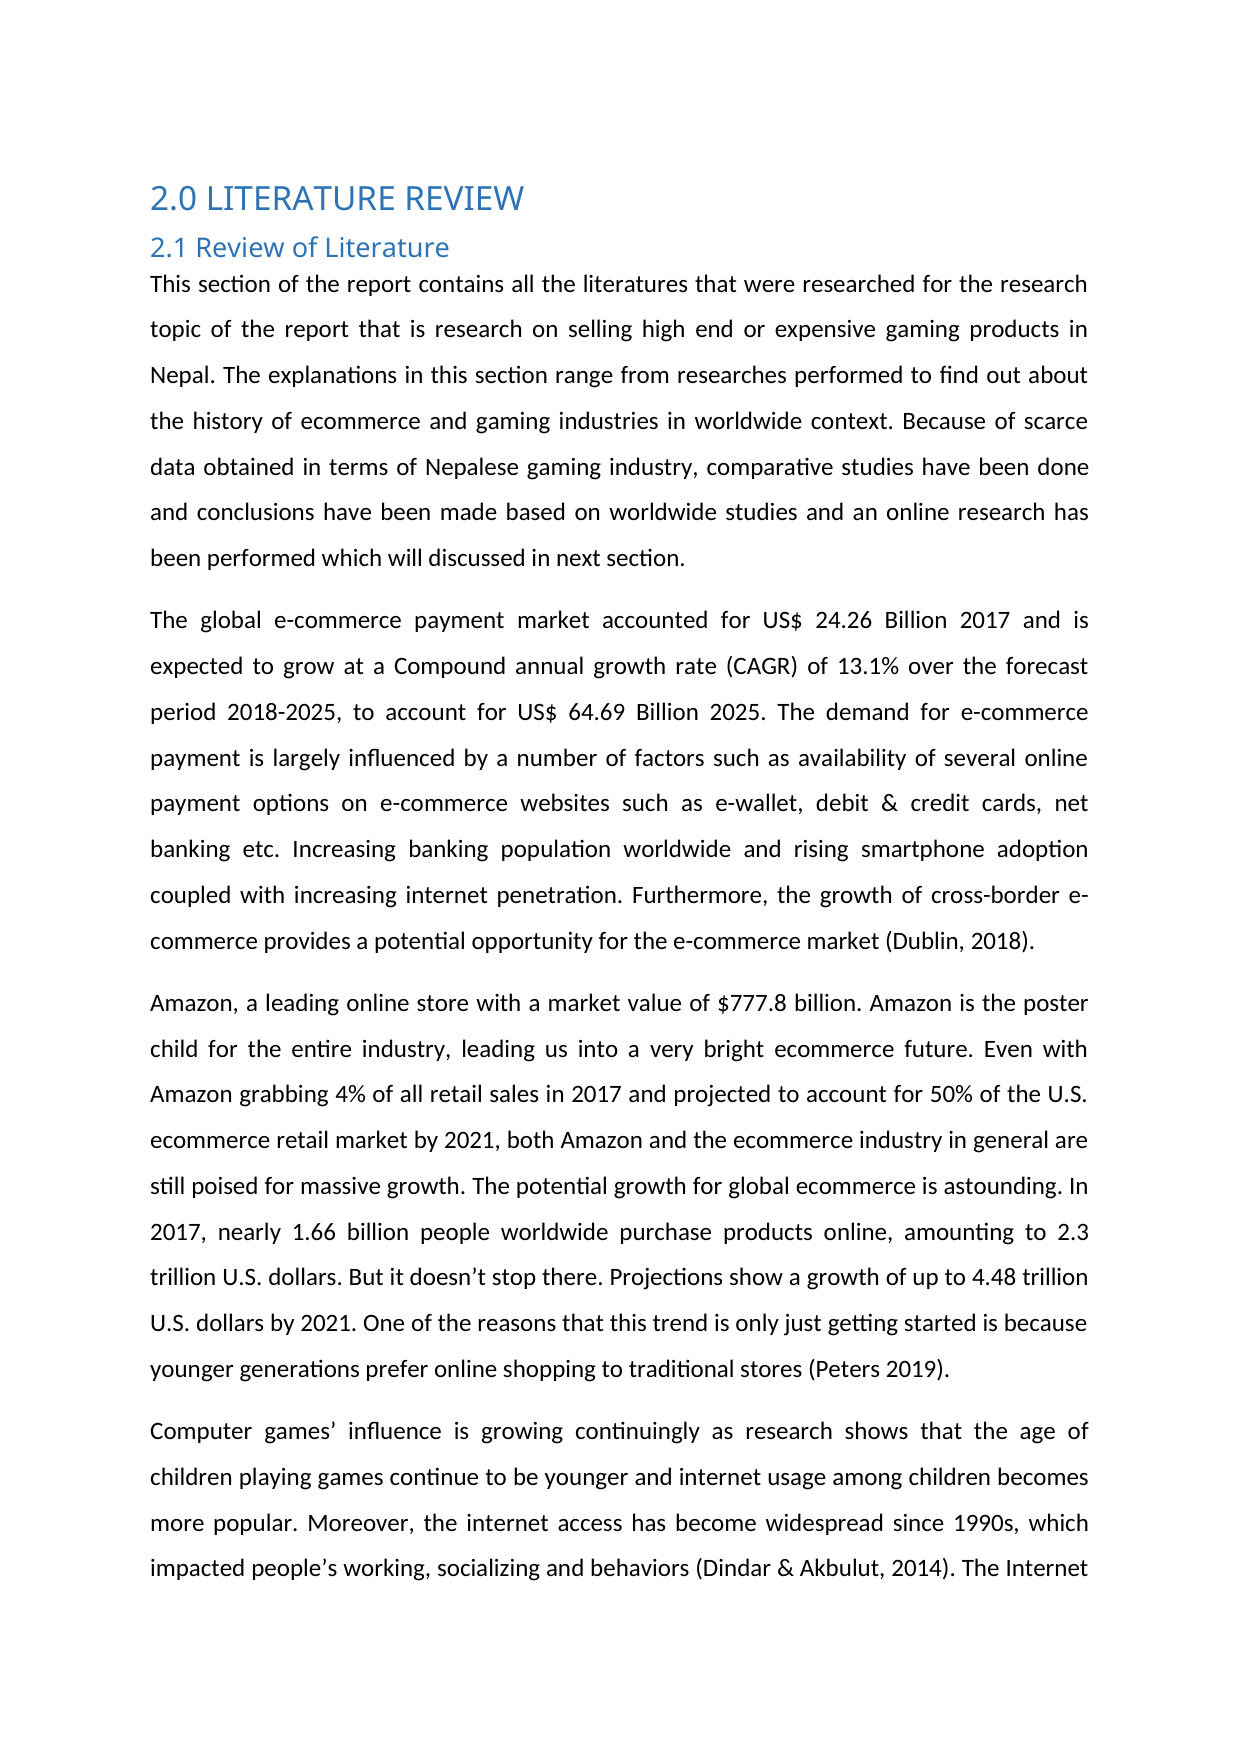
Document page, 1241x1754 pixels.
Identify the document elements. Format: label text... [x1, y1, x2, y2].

subtitle 2.1 Review of Literature [150, 228, 1090, 265]
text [150, 1415, 1090, 1583]
text Amazon, a leading online store with a market value of $777.8 billion. Amazon is the poster child for the entire industry, leading us into a very bright ecommerce future. Even with Amazon grabbing 4% of all retail sales in 2017 and projected to account for 50% of the U.S. ecommerce retail market by 2021, both Amazon and the ecommerce industry in general are still poised for massive growth. The potential growth for global ecommerce is astounding. In 2017, nearly 1.66 billion people worldwide purchase products online, amounting to 2.3 trillion U.S. dollars. But it doesn’t stop there. Projections show a growth of up to 4.48 trillion U.S. dollars by 2021. One of the reasons that this trend is only just getting started is because younger generations prefer online shopping to traditional stores (Peters 2019). [150, 987, 1090, 1383]
text The global e-commerce payment market accounted for US$ 24.26 Billion 2017 and is expected to grow at a Compound annual growth rate (CAGR) of 13.1% over the forecast period 2018-2025, to account for US$ 64.69 Billion 2025. The demand for e-commerce payment is largely influenced by a number of factors such as availability of several online payment options on e-commerce websites such as e-wallet, debit & credit cards, net banking etc. Increasing banking population worldwide and rising smartphone adoption coupled with increasing internet penetration. Furthermore, the growth of cross-border e-commerce provides a potential opportunity for the e-commerce market (Dublin, 2018). [150, 605, 1090, 955]
text This section of the report contains all the literatures that were researched for the research topic of the report that is research on selling high end or expensive gaming products in Nepal. The explanations in this section range from researches performed to find out about the history of ecommerce and gaming industries in worldwide context. Because of scarce data obtained in terms of Nepalese gaming industry, comparative studies have been done and conclusions have been made based on worldwide studies and an online research has been performed which will discussed in next section. [150, 268, 1090, 573]
subtitle 2.0 LITERATURE REVIEW [150, 175, 1090, 220]
